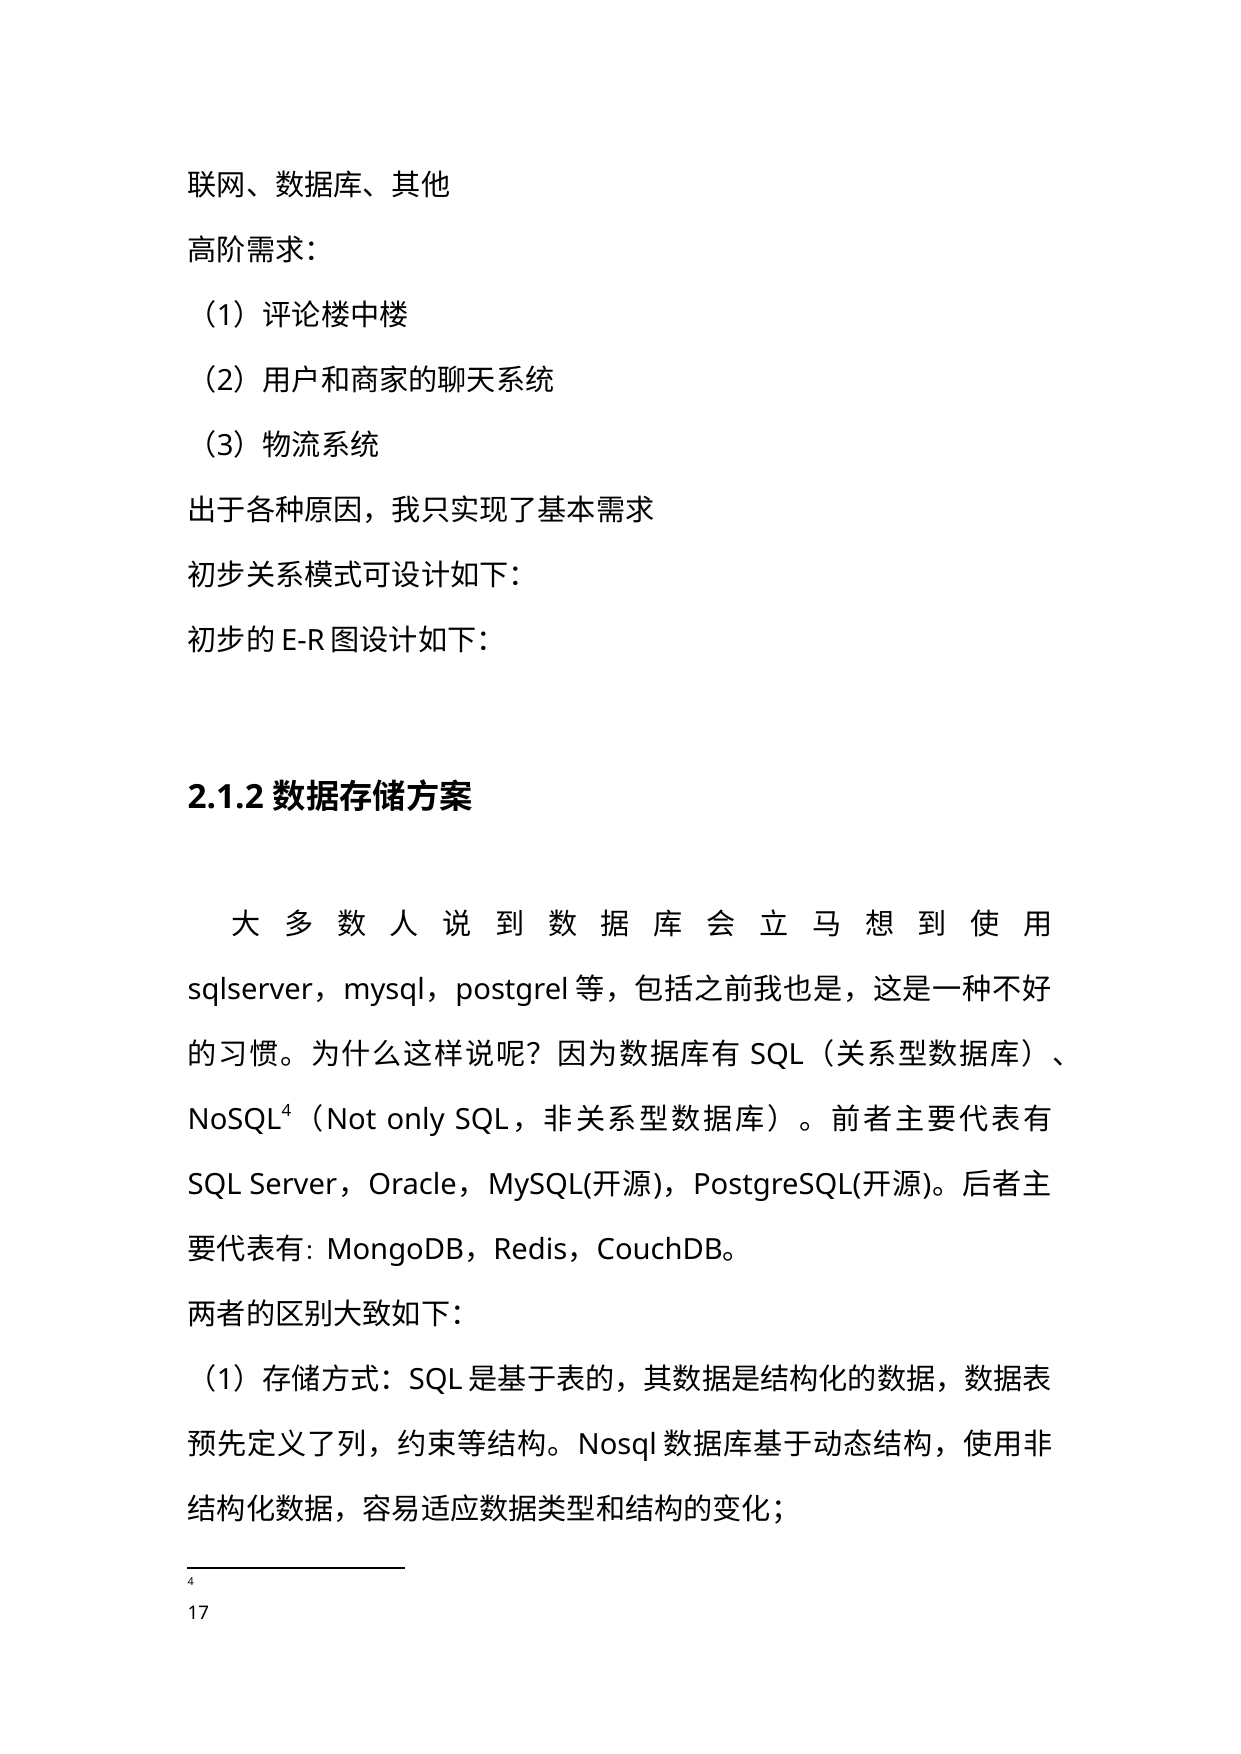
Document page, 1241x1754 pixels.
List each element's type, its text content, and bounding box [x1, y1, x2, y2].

text 高阶需求： [187, 215, 1053, 280]
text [187, 150, 1053, 215]
text （2）用户和商家的聊天系统 [187, 345, 1053, 410]
text 大多数人说到数据库会立马想到使用sqlserver，mysql，postgrel等，包括之前我也是，这是一种不好的习惯。为什么这样说呢？因为数据库有SQL（关系型数据库）、NoSQL（Not only SQL，非关系型数据库）。前者主要代表有SQL Server，Oracle，MySQL(开源)，PostgreSQL(开源)。后者主要代表有：MongoDB，Redis，CouchDB。 [187, 889, 1053, 1279]
text （1）评论楼中楼 [187, 280, 1053, 345]
subtitle 2.1.2 数据存储方案 [187, 762, 1053, 827]
text 初步关系模式可设计如下： [187, 540, 1053, 605]
text 两者的区别大致如下： [187, 1279, 1053, 1344]
text 出于各种原因，我只实现了基本需求 [187, 475, 1053, 540]
text （1）存储方式：SQL是基于表的，其数据是结构化的数据，数据表预先定义了列，约束等结构。Nosql数据库基于动态结构，使用非结构化数据，容易适应数据类型和结构的变化； [187, 1344, 1053, 1539]
text （3）物流系统 [187, 410, 1053, 475]
text 初步的E-R图设计如下： [187, 605, 1053, 670]
